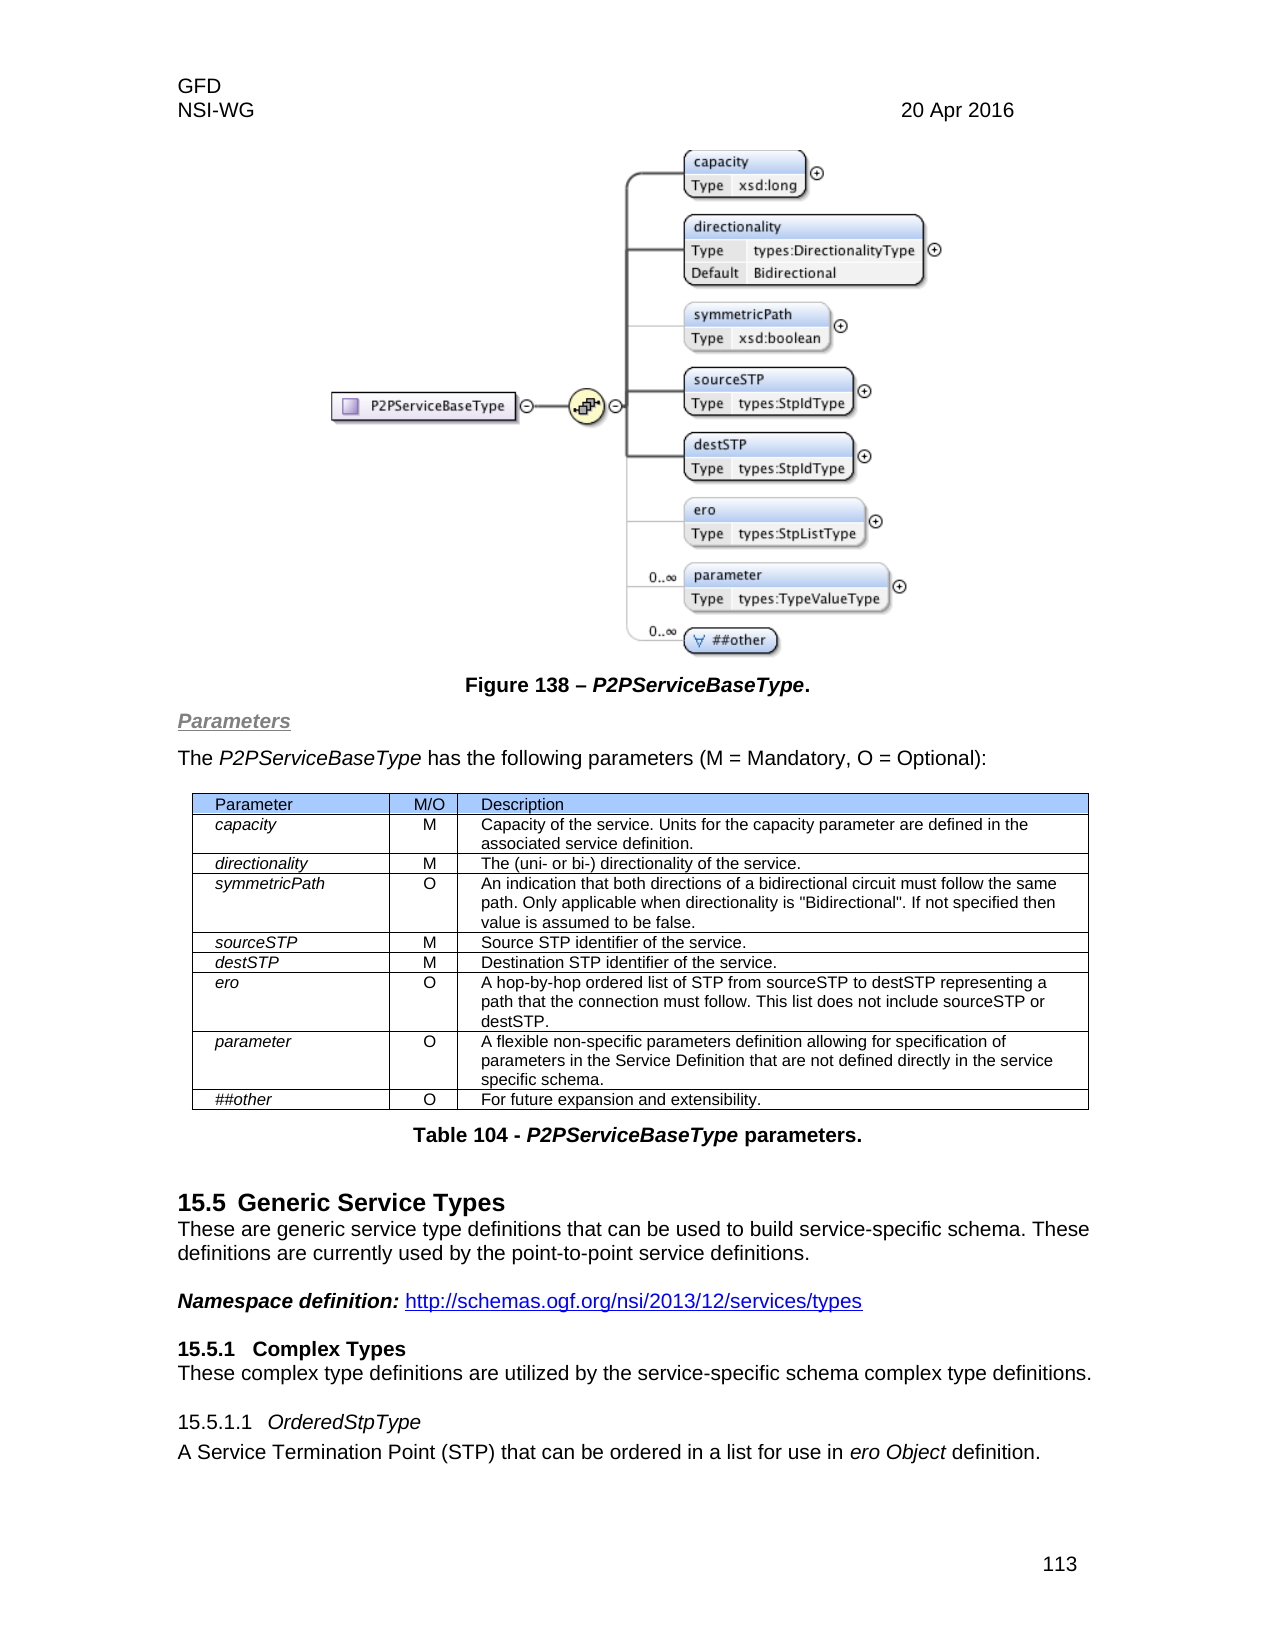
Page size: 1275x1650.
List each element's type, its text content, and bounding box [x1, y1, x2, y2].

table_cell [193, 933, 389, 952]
subtitle Generic Service Types [177, 1188, 1098, 1217]
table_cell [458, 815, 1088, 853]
text These complex type definitions are utilized by the service-specific schema complex type definitions. [177, 1361, 1098, 1384]
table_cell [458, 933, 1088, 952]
subtitle OrderedStpType [177, 1409, 1098, 1433]
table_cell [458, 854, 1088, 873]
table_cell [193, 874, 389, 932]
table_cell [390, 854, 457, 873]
text Namespace definition: http://schemas.ogf.org/nsi/2013/12/services/types [177, 1289, 1098, 1313]
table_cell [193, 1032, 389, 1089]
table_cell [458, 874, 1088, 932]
picture [331, 150, 944, 660]
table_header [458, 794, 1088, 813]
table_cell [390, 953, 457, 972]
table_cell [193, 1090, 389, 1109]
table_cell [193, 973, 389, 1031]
subtitle Complex Types [177, 1337, 1098, 1361]
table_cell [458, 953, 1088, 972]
text A Service Termination Point (STP) that can be ordered in a list for use in ero Object definition. [177, 1440, 1098, 1464]
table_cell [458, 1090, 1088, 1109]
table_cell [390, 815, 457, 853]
text Parameters [177, 709, 1098, 733]
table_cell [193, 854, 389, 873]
text The P2PServiceBaseType has the following parameters (M = Mandatory, O = Optional): [177, 745, 1098, 769]
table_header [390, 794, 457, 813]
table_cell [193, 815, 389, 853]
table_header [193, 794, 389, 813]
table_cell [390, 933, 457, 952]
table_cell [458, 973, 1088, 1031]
text Table 104 - P2PServiceBaseType parameters. [177, 1123, 1098, 1147]
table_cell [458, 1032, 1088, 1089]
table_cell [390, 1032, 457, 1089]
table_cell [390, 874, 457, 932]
text These are generic service type definitions that can be used to build service-specific schema. These definitions are currently used by the point-to-point service definitions. [177, 1217, 1098, 1265]
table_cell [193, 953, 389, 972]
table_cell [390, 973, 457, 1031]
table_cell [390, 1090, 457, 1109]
text Figure 138 – P2PServiceBaseType. [177, 672, 1098, 696]
